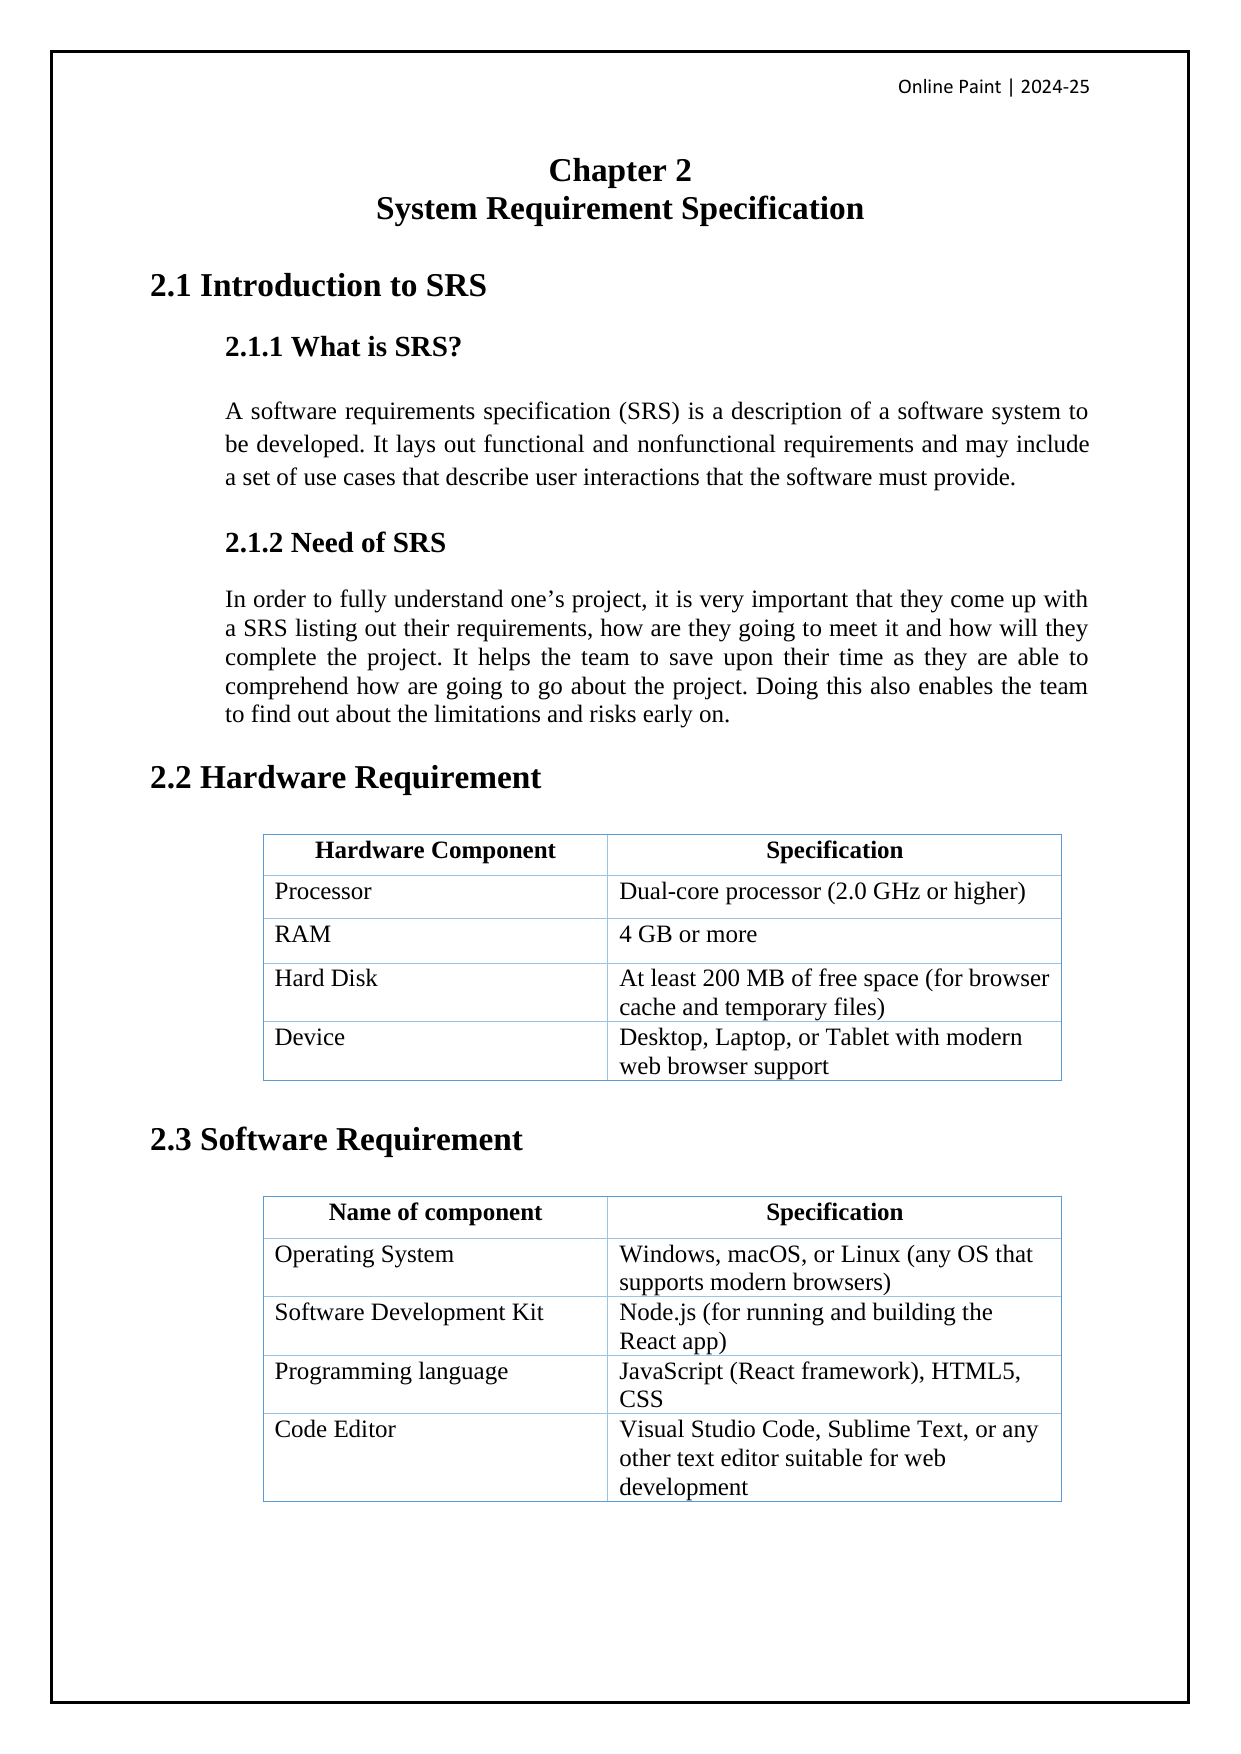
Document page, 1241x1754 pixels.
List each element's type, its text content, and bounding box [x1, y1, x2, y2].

table_cell Programming language [264, 1356, 607, 1413]
table_header Specification [608, 835, 1061, 875]
text 2.1 Introduction to SRS [150, 265, 1090, 303]
table_cell Visual Studio Code, Sublime Text, or any other text editor suitable for web development [608, 1414, 1061, 1501]
table_cell Node.js (for running and building the React app) [608, 1297, 1061, 1355]
table_cell Device [264, 1022, 607, 1079]
text System Requirement Specification [150, 188, 1090, 227]
table_cell Dual-core processor (2.0 GHz or higher) [608, 876, 1061, 918]
text 2.1.1 What is SRS? [150, 329, 1090, 362]
text 2.3 Software Requirement [150, 1119, 1090, 1157]
table_cell Software Development Kit [264, 1297, 607, 1355]
table_cell At least 200 MB of free space (for browser cache and temporary files) [608, 964, 1061, 1021]
table_cell Code Editor [264, 1414, 607, 1501]
table_cell Desktop, Laptop, or Tablet with modern web browser support [608, 1022, 1061, 1079]
text A software requirements specification (SRS) is a description of a software system to be developed. It lays out functional and nonfunctional requirements and may include a set of use cases that describe user interactions that the software must provide. [225, 396, 1090, 491]
table_cell 4 GB or more [608, 919, 1061, 962]
table_cell JavaScript (React framework), HTML5, CSS [608, 1356, 1061, 1413]
table_header Specification [608, 1197, 1061, 1238]
table_cell Operating System [264, 1239, 607, 1296]
table_header Hardware Component [264, 835, 607, 875]
table_cell Windows, macOS, or Linux (any OS that supports modern browsers) [608, 1239, 1061, 1296]
text Chapter 2 [150, 150, 1090, 188]
text 2.1.2 Need of SRS [225, 525, 1090, 559]
text In order to fully understand one’s project, it is very important that they come up with a SRS listing out their requirements, how are they going to meet it and how will they complete the project. It helps the team to save upon their time as they are able to comprehend how are going to go about the project. Doing this also enables the team to find out about the limitations and risks early on. [225, 584, 1090, 728]
table_cell Processor [264, 876, 607, 918]
table_cell Hard Disk [264, 964, 607, 1021]
table_header Name of component [264, 1197, 607, 1238]
text 2.2 Hardware Requirement [150, 757, 1090, 795]
table_cell RAM [264, 919, 607, 962]
